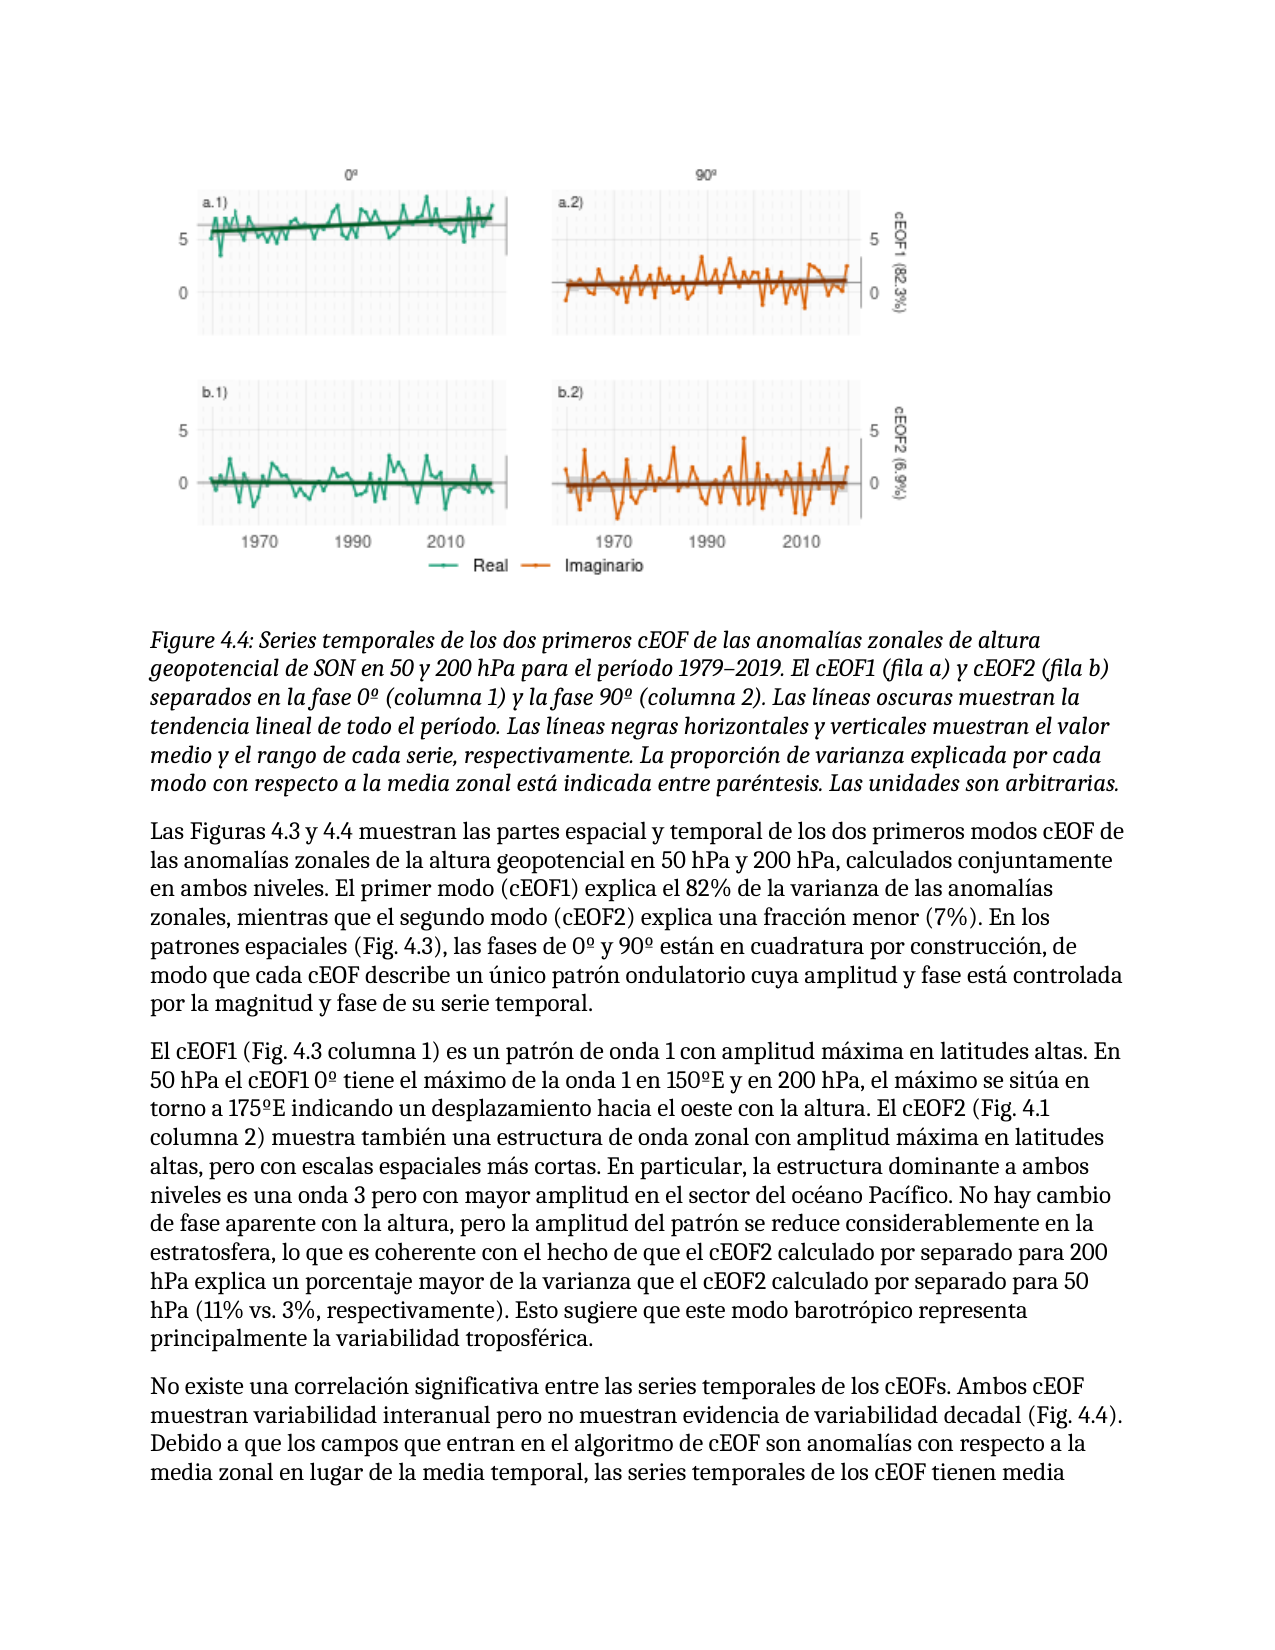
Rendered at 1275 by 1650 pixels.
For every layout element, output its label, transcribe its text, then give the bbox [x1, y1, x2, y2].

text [150, 1372, 1125, 1487]
picture [168, 150, 927, 605]
text El cEOF1 (Fig. 4.3 columna 1) es un patrón de onda 1 con amplitud máxima en latitudes altas. En 50 hPa el cEOF1 0º tiene el máximo de la onda 1 en 150ºE y en 200 hPa, el máximo se sitúa en torno a 175ºE indicando un desplazamiento hacia el oeste con la altura. El cEOF2 (Fig. 4.1 columna 2) muestra también una estructura de onda zonal con amplitud máxima en latitudes altas, pero con escalas espaciales más cortas. En particular, la estructura dominante a ambos niveles es una onda 3 pero con mayor amplitud en el sector del océano Pacífico. No hay cambio de fase aparente con la altura, pero la amplitud del patrón se reduce considerablemente en la estratosfera, lo que es coherente con el hecho de que el cEOF2 calculado por separado para 200 hPa explica un porcentaje mayor de la varianza que el cEOF2 calculado por separado para 50 hPa (11% vs. 3%, respectivamente). Esto sugiere que este modo barotrópico representa principalmente la variabilidad troposférica. [150, 1037, 1125, 1353]
text Las Figuras 4.3 y 4.4 muestran las partes espacial y temporal de los dos primeros modos cEOF de las anomalías zonales de la altura geopotencial en 50 hPa y 200 hPa, calculados conjuntamente en ambos niveles. El primer modo (cEOF1) explica el 82% de la varianza de las anomalías zonales, mientras que el segundo modo (cEOF2) explica una fracción menor (7%). En los patrones espaciales (Fig. 4.3), las fases de 0º y 90º están en cuadratura por construcción, de modo que cada cEOF describe un único patrón ondulatorio cuya amplitud y fase está controlada por la magnitud y fase de su serie temporal. [150, 817, 1125, 1018]
text Figure 4.4: Series temporales de los dos primeros cEOF de las anomalías zonales de altura geopotencial de SON en 50 y 200 hPa para el período 1979–2019. El cEOF1 (fila a) y cEOF2 (fila b) separados en la fase 0º (columna 1) y la fase 90º (columna 2). Las líneas oscuras muestran la tendencia lineal de todo el período. Las líneas negras horizontales y verticales muestran el valor medio y el rango de cada serie, respectivamente. La proporción de varianza explicada por cada modo con respecto a la media zonal está indicada entre paréntesis. Las unidades son arbitrarias. [150, 626, 1125, 798]
